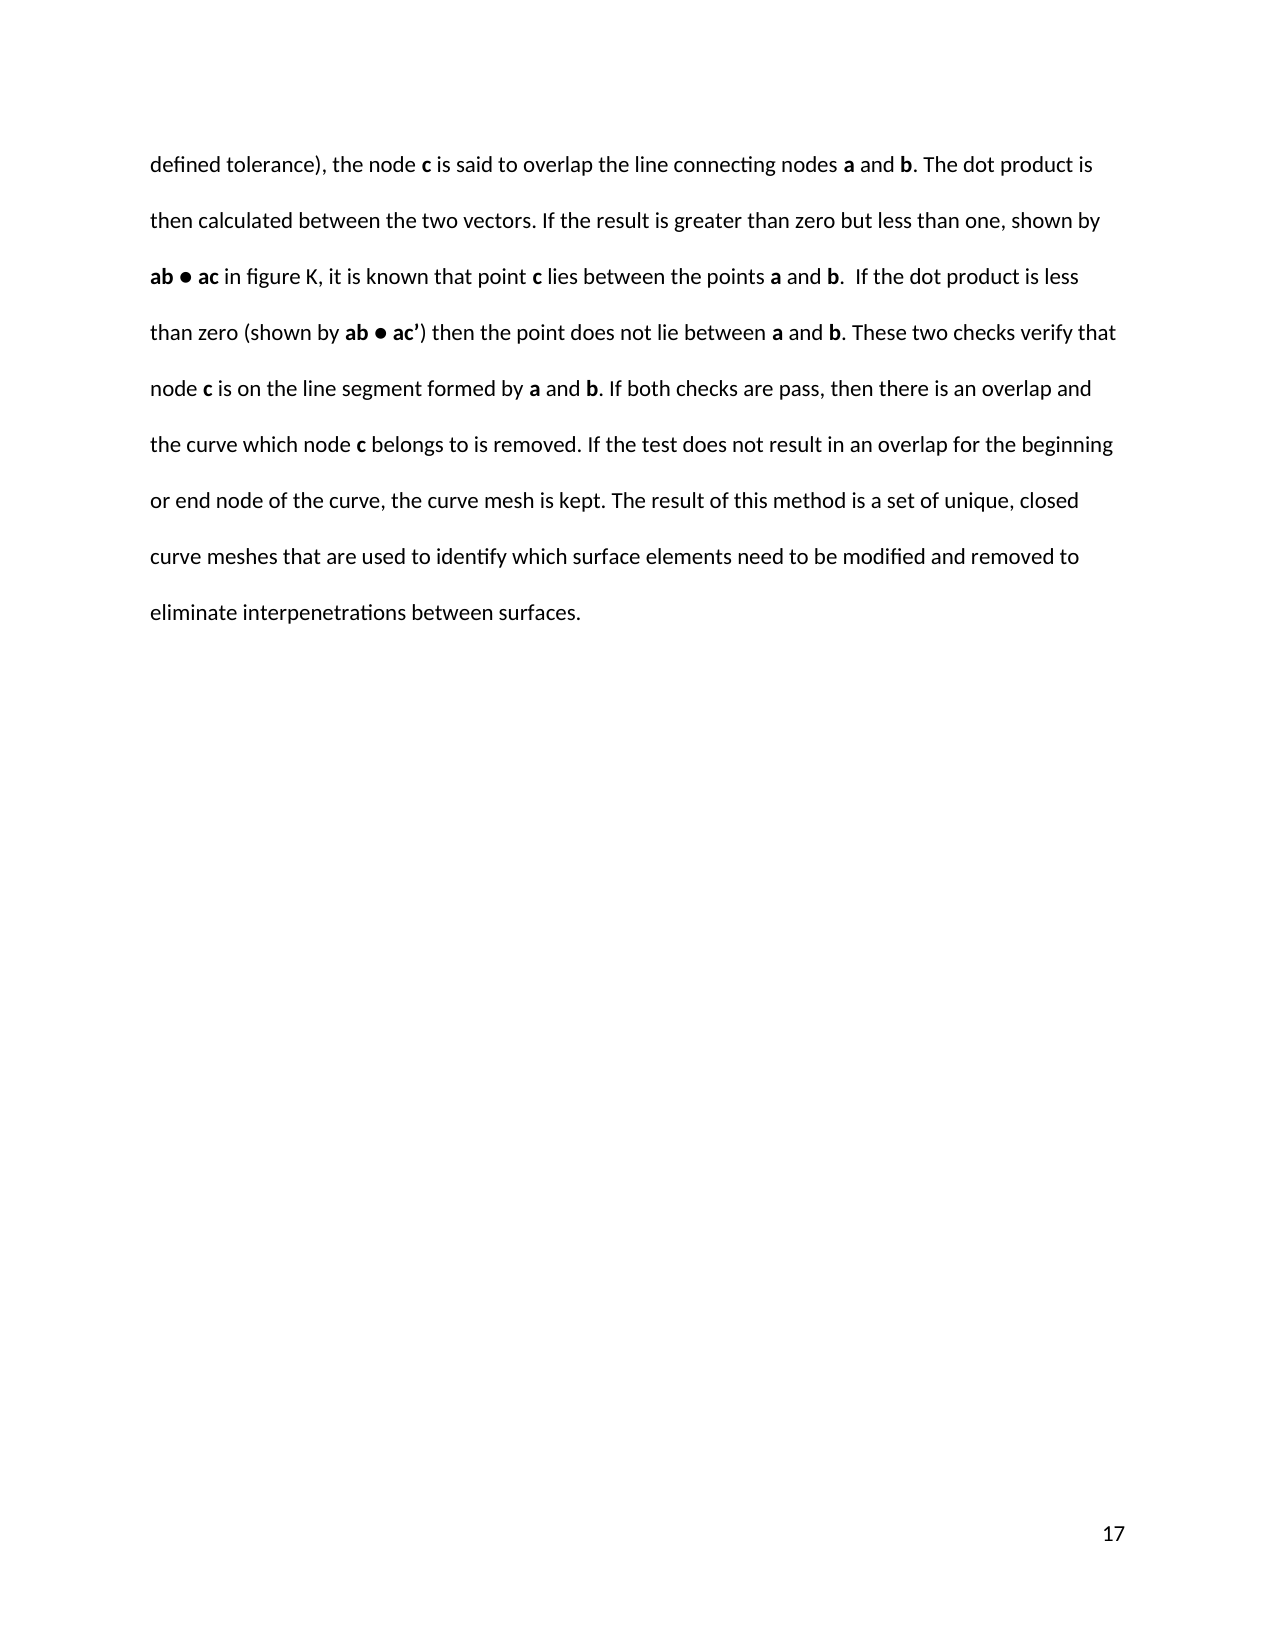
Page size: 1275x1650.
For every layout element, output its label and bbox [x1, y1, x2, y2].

text [150, 150, 1125, 626]
